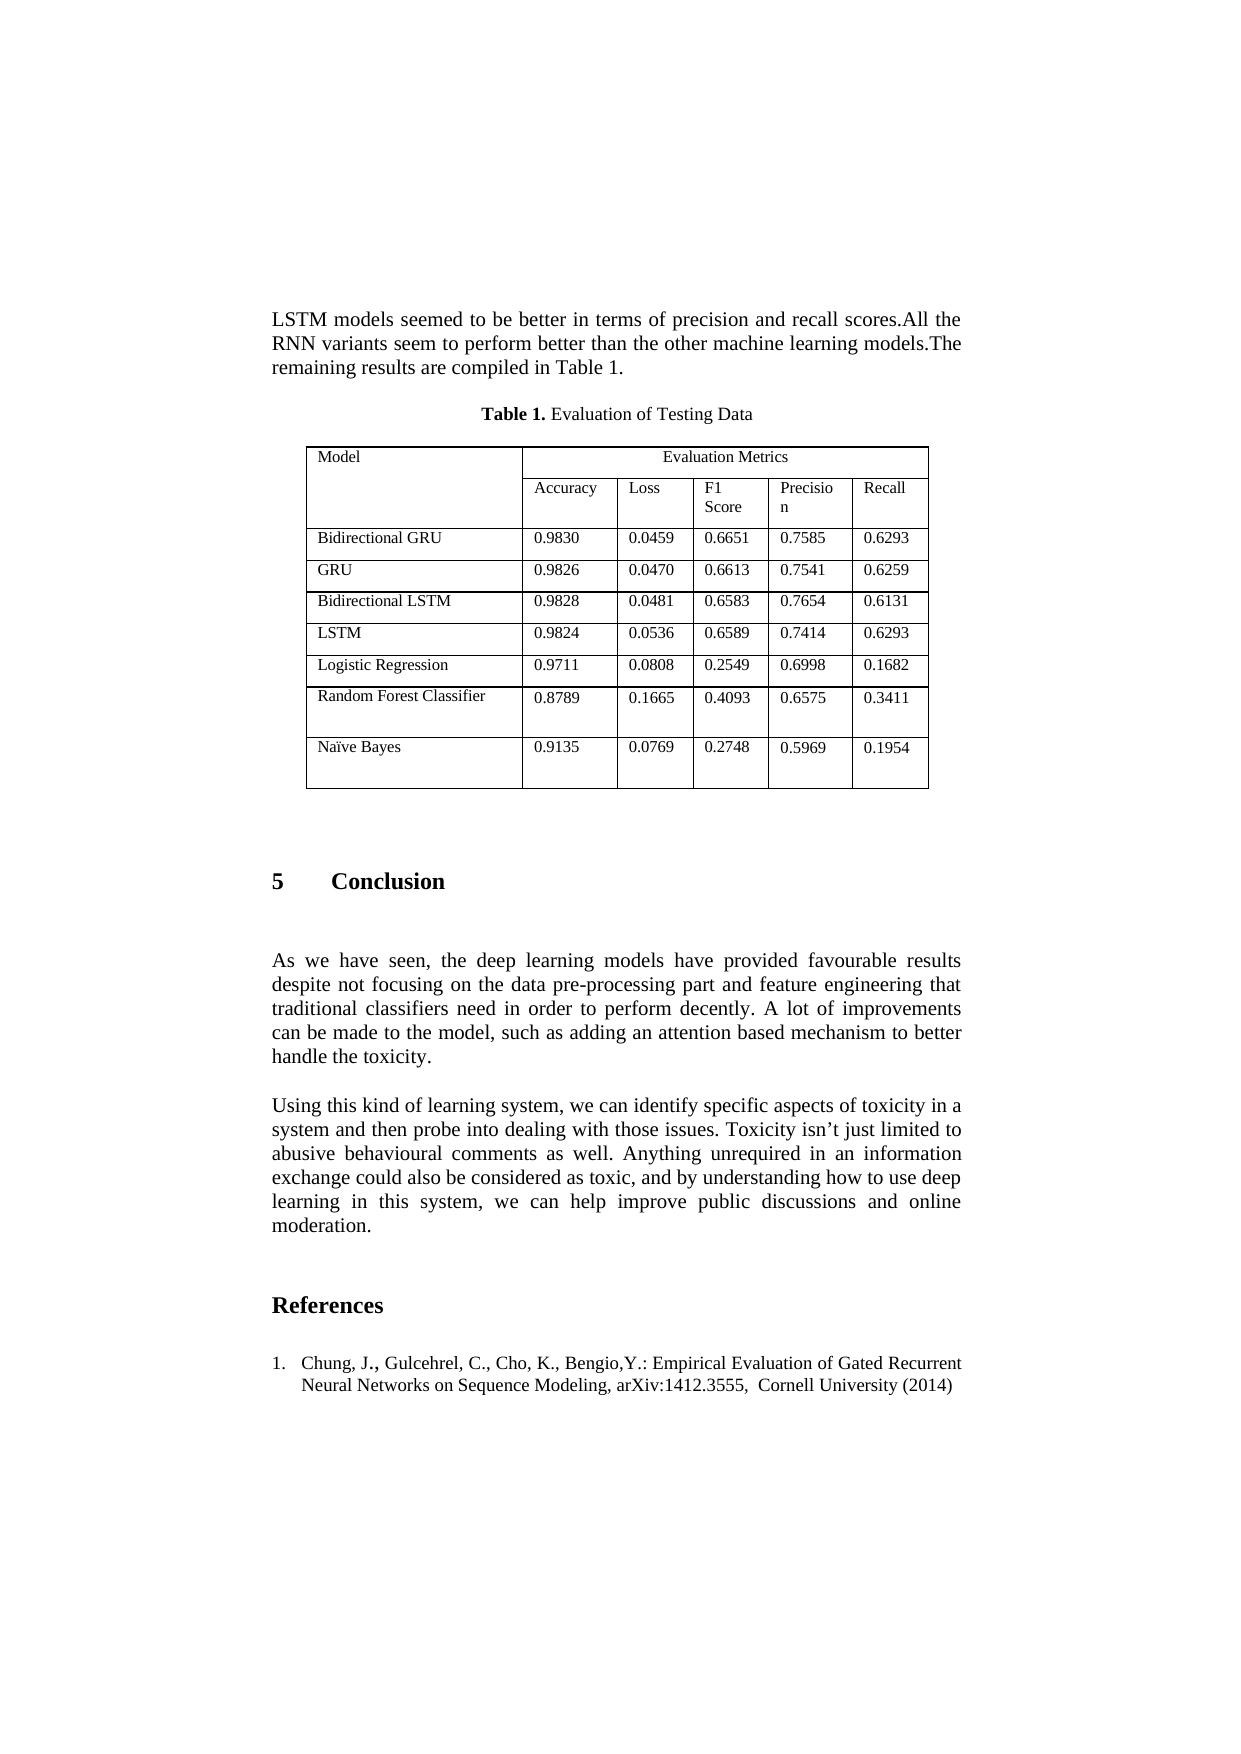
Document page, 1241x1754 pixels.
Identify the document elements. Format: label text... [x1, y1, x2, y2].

table_cell 0.9824 [523, 624, 617, 655]
table_cell 0.1665 [618, 688, 693, 737]
table_cell F1 Score [694, 479, 768, 528]
table_cell 0.9711 [523, 656, 617, 686]
table_cell GRU [307, 561, 522, 591]
table_cell 0.7414 [769, 624, 852, 655]
text Table 1. Evaluation of Testing Data [272, 403, 963, 425]
table_cell 0.6589 [694, 624, 768, 655]
list Chung, J., Gulcehrel, C., Cho, K., Bengio,Y.: Empirical Evaluation of Gated Recurrent Neural Networks on Sequence Modeling, arXiv:1412.3555, Cornell University (2014) [272, 1348, 963, 1396]
table_cell 0.0536 [618, 624, 693, 655]
table_cell 0.2549 [694, 656, 768, 686]
table_cell 0.3411 [853, 688, 928, 737]
table_cell 0.5969 [769, 738, 852, 788]
table_cell 0.6998 [769, 656, 852, 686]
table_cell 0.0470 [618, 561, 693, 591]
table_cell 0.7654 [769, 593, 852, 623]
table_cell 0.6259 [853, 561, 928, 591]
table_cell 0.9828 [523, 593, 617, 623]
text As we have seen, the deep learning models have provided favourable results despite not focusing on the data pre-processing part and feature engineering that traditional classifiers need in order to perform decently. A lot of improvements can be made to the model, such as adding an attention based mechanism to better handle the toxicity. [272, 948, 963, 1068]
table_cell 0.2748 [694, 738, 768, 788]
table_cell 0.7585 [769, 529, 852, 560]
text 5 Conclusion [272, 867, 963, 895]
table_cell Bidirectional GRU [307, 529, 522, 560]
table_cell Bidirectional LSTM [307, 593, 522, 623]
table_cell 0.9826 [523, 561, 617, 591]
table_cell Accuracy [523, 479, 617, 528]
table_cell Precision [769, 479, 852, 528]
table_cell 0.9830 [523, 529, 617, 560]
table_header Model [307, 448, 522, 528]
table_cell 0.0808 [618, 656, 693, 686]
table_cell 0.6575 [769, 688, 852, 737]
table_cell 0.0459 [618, 529, 693, 560]
table_cell 0.4093 [694, 688, 768, 737]
table_cell Naïve Bayes [307, 738, 522, 788]
table_cell Loss [618, 479, 693, 528]
table_cell Recall [853, 479, 928, 528]
table_cell 0.6131 [853, 593, 928, 623]
text Using this kind of learning system, we can identify specific aspects of toxicity in a system and then probe into dealing with those issues. Toxicity isn’t just limited to abusive behavioural comments as well. Anything unrequired in an information exchange could also be considered as toxic, and by understanding how to use deep learning in this system, we can help improve public discussions and online moderation. [272, 1092, 963, 1237]
table_cell 0.7541 [769, 561, 852, 591]
table_cell Logistic Regression [307, 656, 522, 686]
table_cell 0.6651 [694, 529, 768, 560]
table_cell 0.0481 [618, 593, 693, 623]
table_cell 0.1682 [853, 656, 928, 686]
table_cell 0.6613 [694, 561, 768, 591]
table_cell 0.8789 [523, 688, 617, 737]
table_cell 0.6293 [853, 529, 928, 560]
table_cell Random Forest Classifier [307, 688, 522, 737]
text References [272, 1291, 963, 1319]
table_cell 0.1954 [853, 738, 928, 788]
table_cell 0.6293 [853, 624, 928, 655]
table_cell 0.9135 [523, 738, 617, 788]
table_cell LSTM [307, 624, 522, 655]
table_cell 0.0769 [618, 738, 693, 788]
table_cell 0.6583 [694, 593, 768, 623]
table_header Evaluation Metrics [523, 448, 928, 478]
